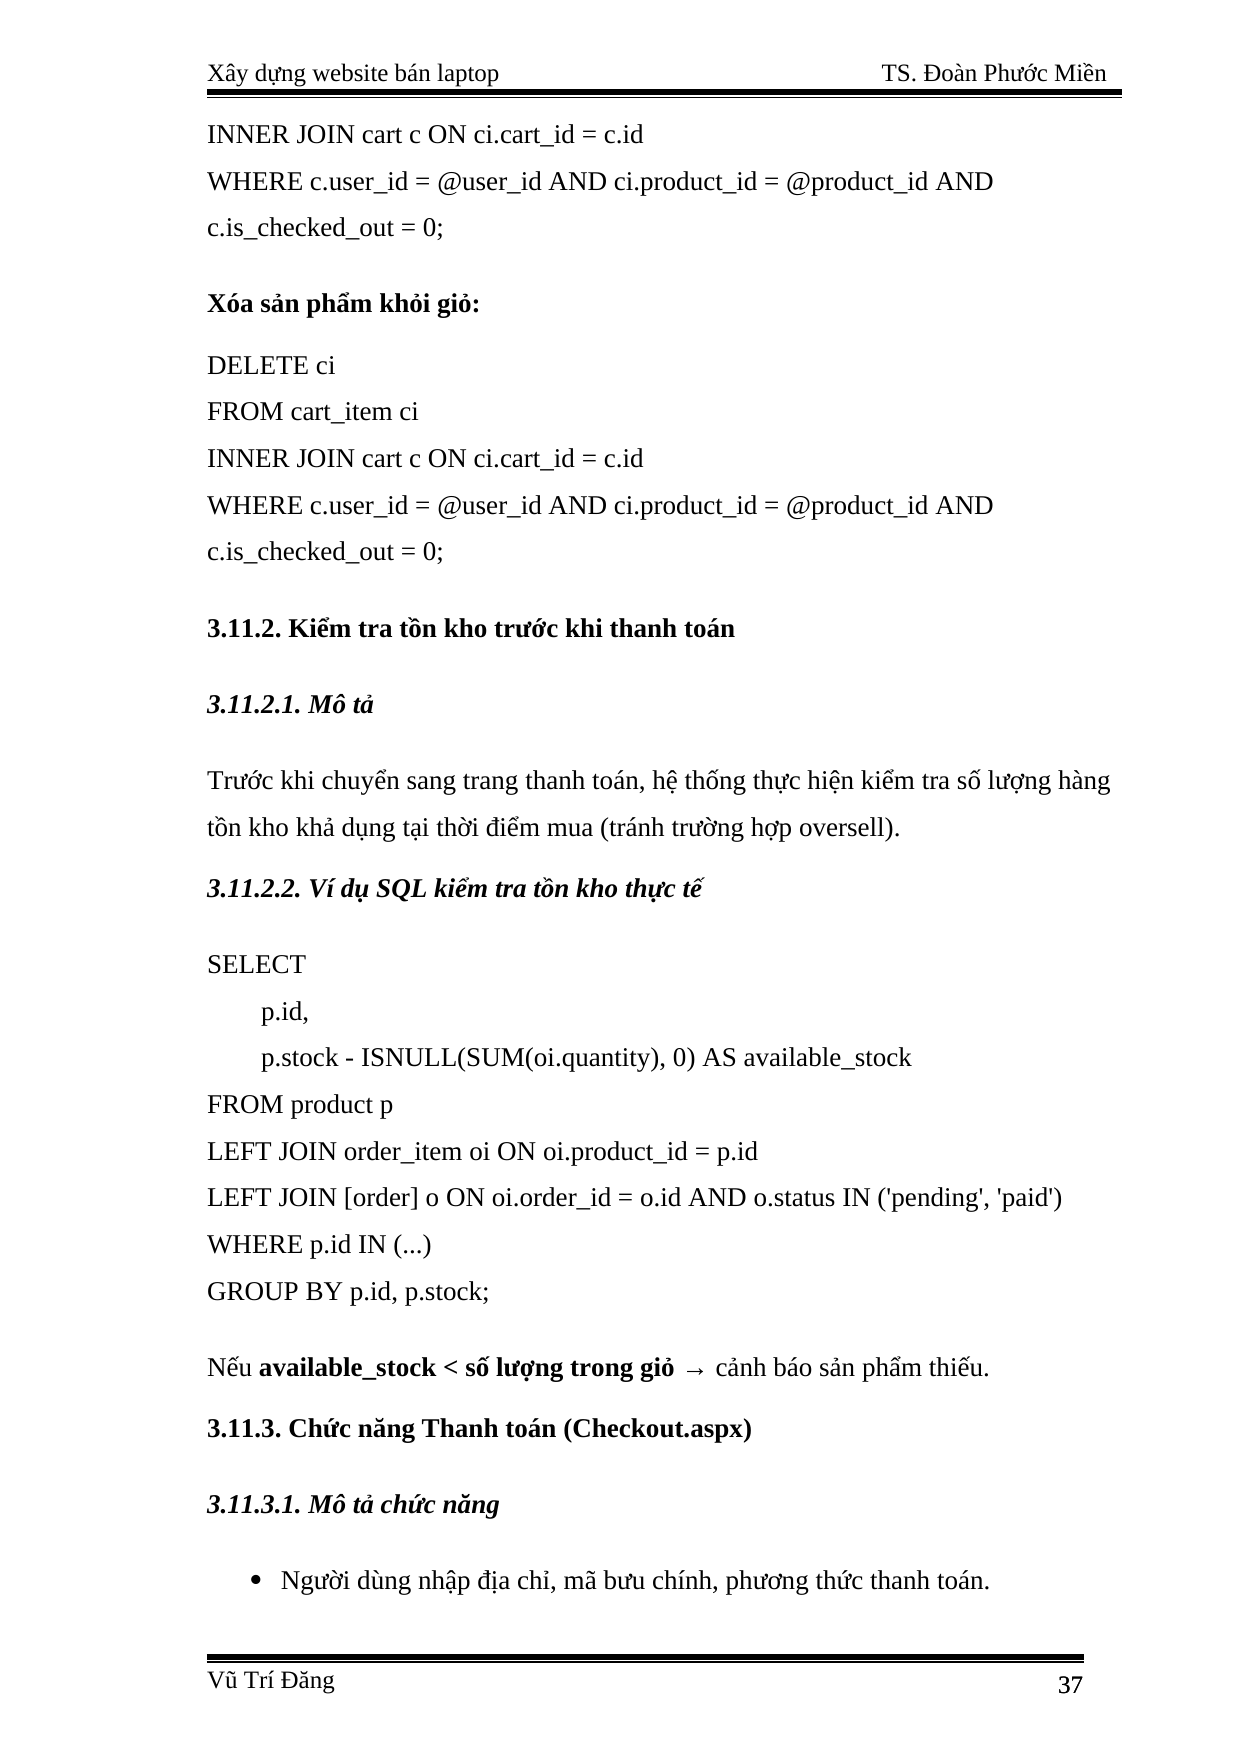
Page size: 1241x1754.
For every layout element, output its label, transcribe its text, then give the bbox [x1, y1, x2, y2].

text WHERE c.user_id = @user_id AND ci.product_id = @product_id AND c.is_checked_out = 0; [207, 489, 1122, 567]
text SELECT [207, 948, 1122, 979]
text INNER JOIN cart c ON ci.cart_id = c.id [207, 118, 1122, 149]
subtitle 3.11.3.1. Mô tả chức năng [207, 1488, 1122, 1519]
subtitle 3.11.3. Chức năng Thanh toán (Checkout.aspx) [207, 1412, 1122, 1443]
text DELETE ci [207, 349, 1122, 380]
text LEFT JOIN order_item oi ON oi.product_id = p.id [207, 1135, 1122, 1166]
subtitle 3.11.2.1. Mô tả [207, 688, 1122, 719]
subtitle 3.11.2. Kiểm tra tồn kho trước khi thanh toán [207, 612, 1122, 643]
text FROM cart_item ci [207, 396, 1122, 427]
list Người dùng nhập địa chỉ, mã bưu chính, phương thức thanh toán. [251, 1564, 1122, 1596]
text p.id, [207, 995, 1122, 1026]
text Nếu available_stock < số lượng trong giỏ → cảnh báo sản phẩm thiếu. [207, 1351, 1122, 1382]
text WHERE c.user_id = @user_id AND ci.product_id = @product_id AND c.is_checked_out = 0; [207, 165, 1122, 243]
text FROM product p [207, 1088, 1122, 1119]
text LEFT JOIN [order] o ON oi.order_id = o.id AND o.status IN ('pending', 'paid') [207, 1181, 1122, 1212]
text Trước khi chuyển sang trang thanh toán, hệ thống thực hiện kiểm tra số lượng hàng tồn kho khả dụng tại thời điểm mua (tránh trường hợp oversell). [207, 764, 1122, 842]
subtitle 3.11.2.2. Ví dụ SQL kiểm tra tồn kho thực tế [207, 872, 1122, 903]
text p.stock - ISNULL(SUM(oi.quantity), 0) AS available_stock [207, 1041, 1122, 1072]
text GROUP BY p.id, p.stock; [207, 1275, 1122, 1306]
text INNER JOIN cart c ON ci.cart_id = c.id [207, 442, 1122, 473]
text Xóa sản phẩm khỏi giỏ: [207, 288, 1122, 319]
text WHERE p.id IN (...) [207, 1228, 1122, 1259]
